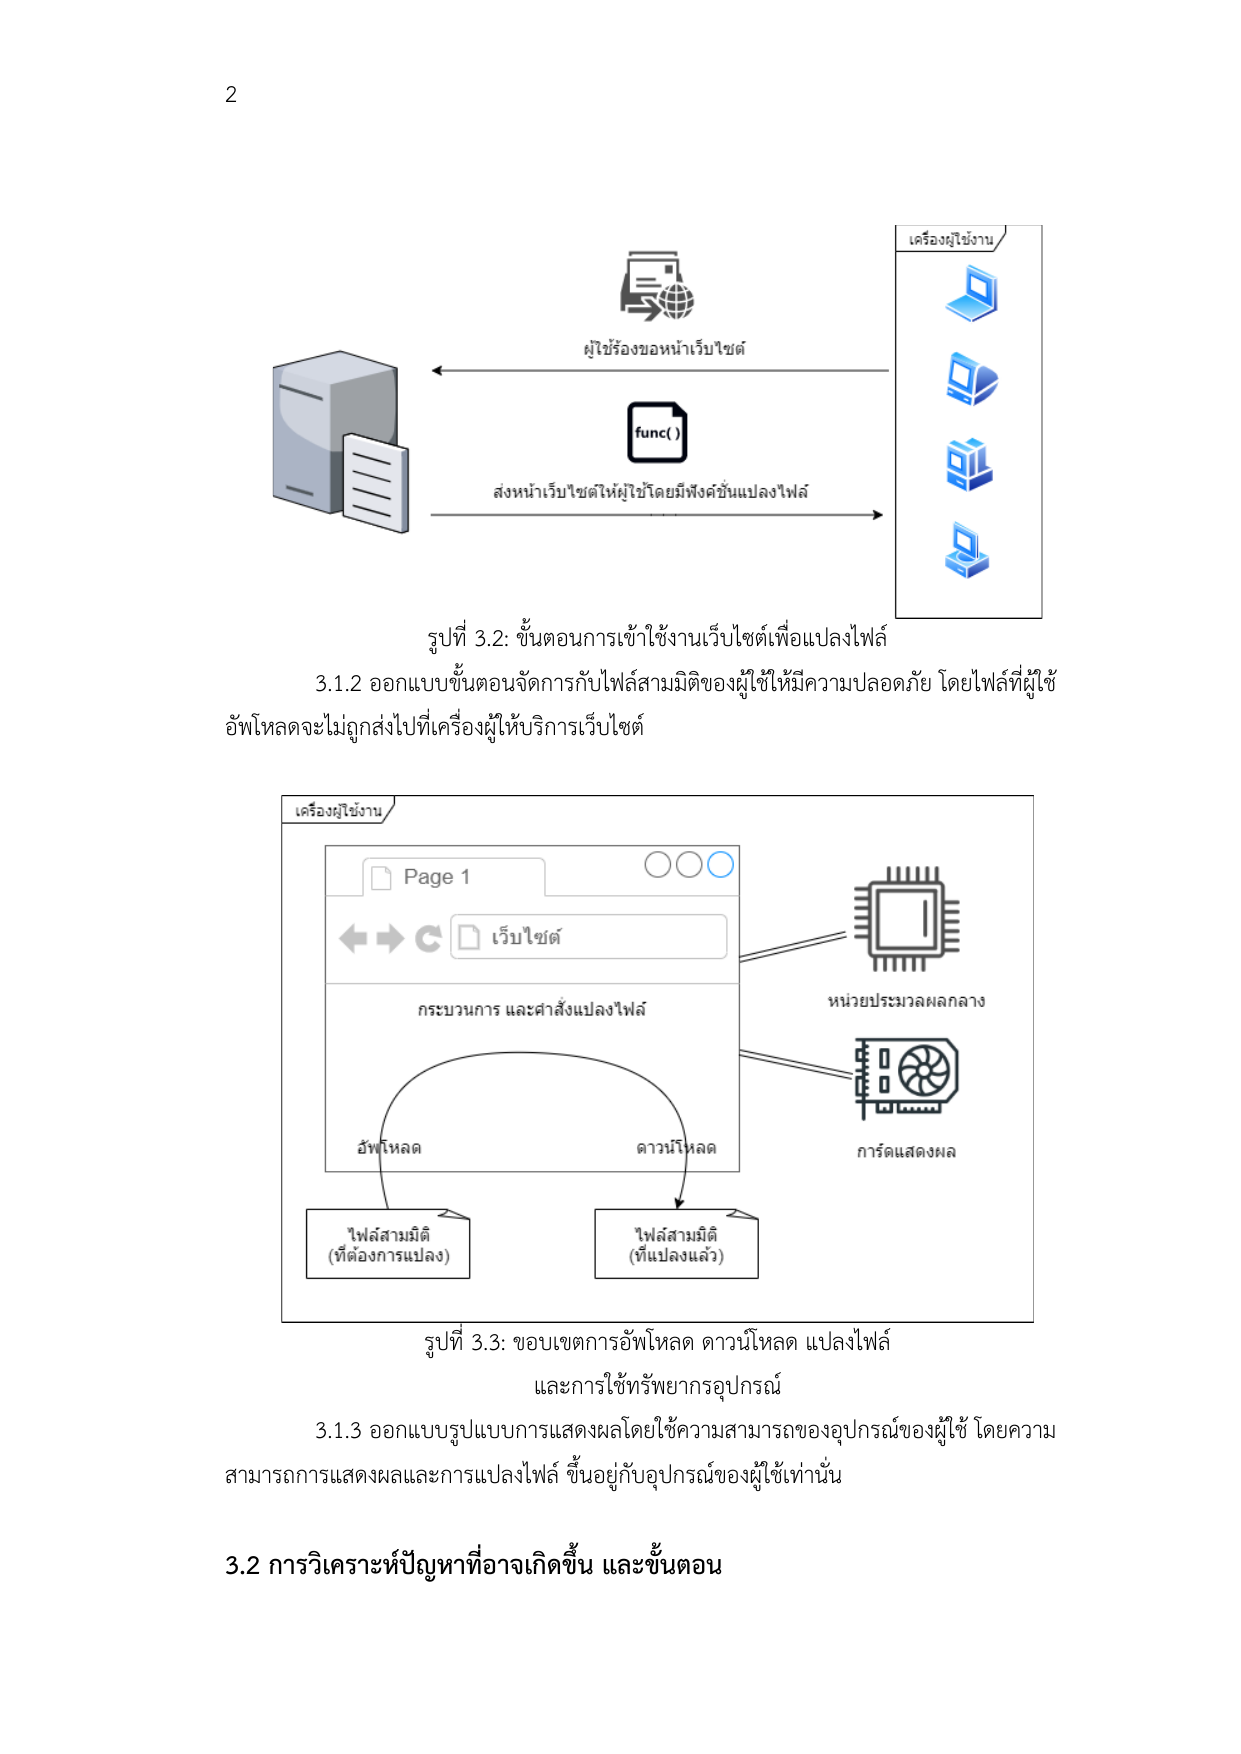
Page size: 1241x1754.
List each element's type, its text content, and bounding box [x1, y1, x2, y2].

text 3.1.3 ออกแบบรูปแบบการแสดงผลโดยใช้ความสามารถของอุปกรณ์ของผู้ใช้ โดยความสามารถการแสดงผลและการแปลงไฟล์ ขึ้นอยู่กับอุปกรณ์ของผู้ใช้เท่านั่น [225, 1409, 1090, 1498]
text รูปที่ 3.3: ขอบเขตการอัพโหลด ดาวน์โหลด แปลงไฟล์ [225, 1322, 1090, 1366]
picture [281, 795, 1034, 1323]
subtitle 3.2 การวิเคราะห์ปัญหาที่อาจเกิดขึ้น และขั้นตอน [225, 1543, 1090, 1592]
text รูปที่ 3.2: ขั้นตอนการเข้าใช้งานเว็บไซต์เพื่อแปลงไฟล์ [225, 618, 1090, 662]
picture [272, 225, 1043, 619]
text และการใช้ทรัพยากรอุปกรณ์ [225, 1366, 1090, 1409]
text 3.1.2 ออกแบบขั้นตอนจัดการกับไฟล์สามมิติของผู้ใช้ให้มีความปลอดภัย โดยไฟล์ที่ผู้ใช้อัพโหลดจะไม่ถูกส่งไปที่เครื่องผู้ให้บริการเว็บไซต์ [225, 662, 1090, 751]
